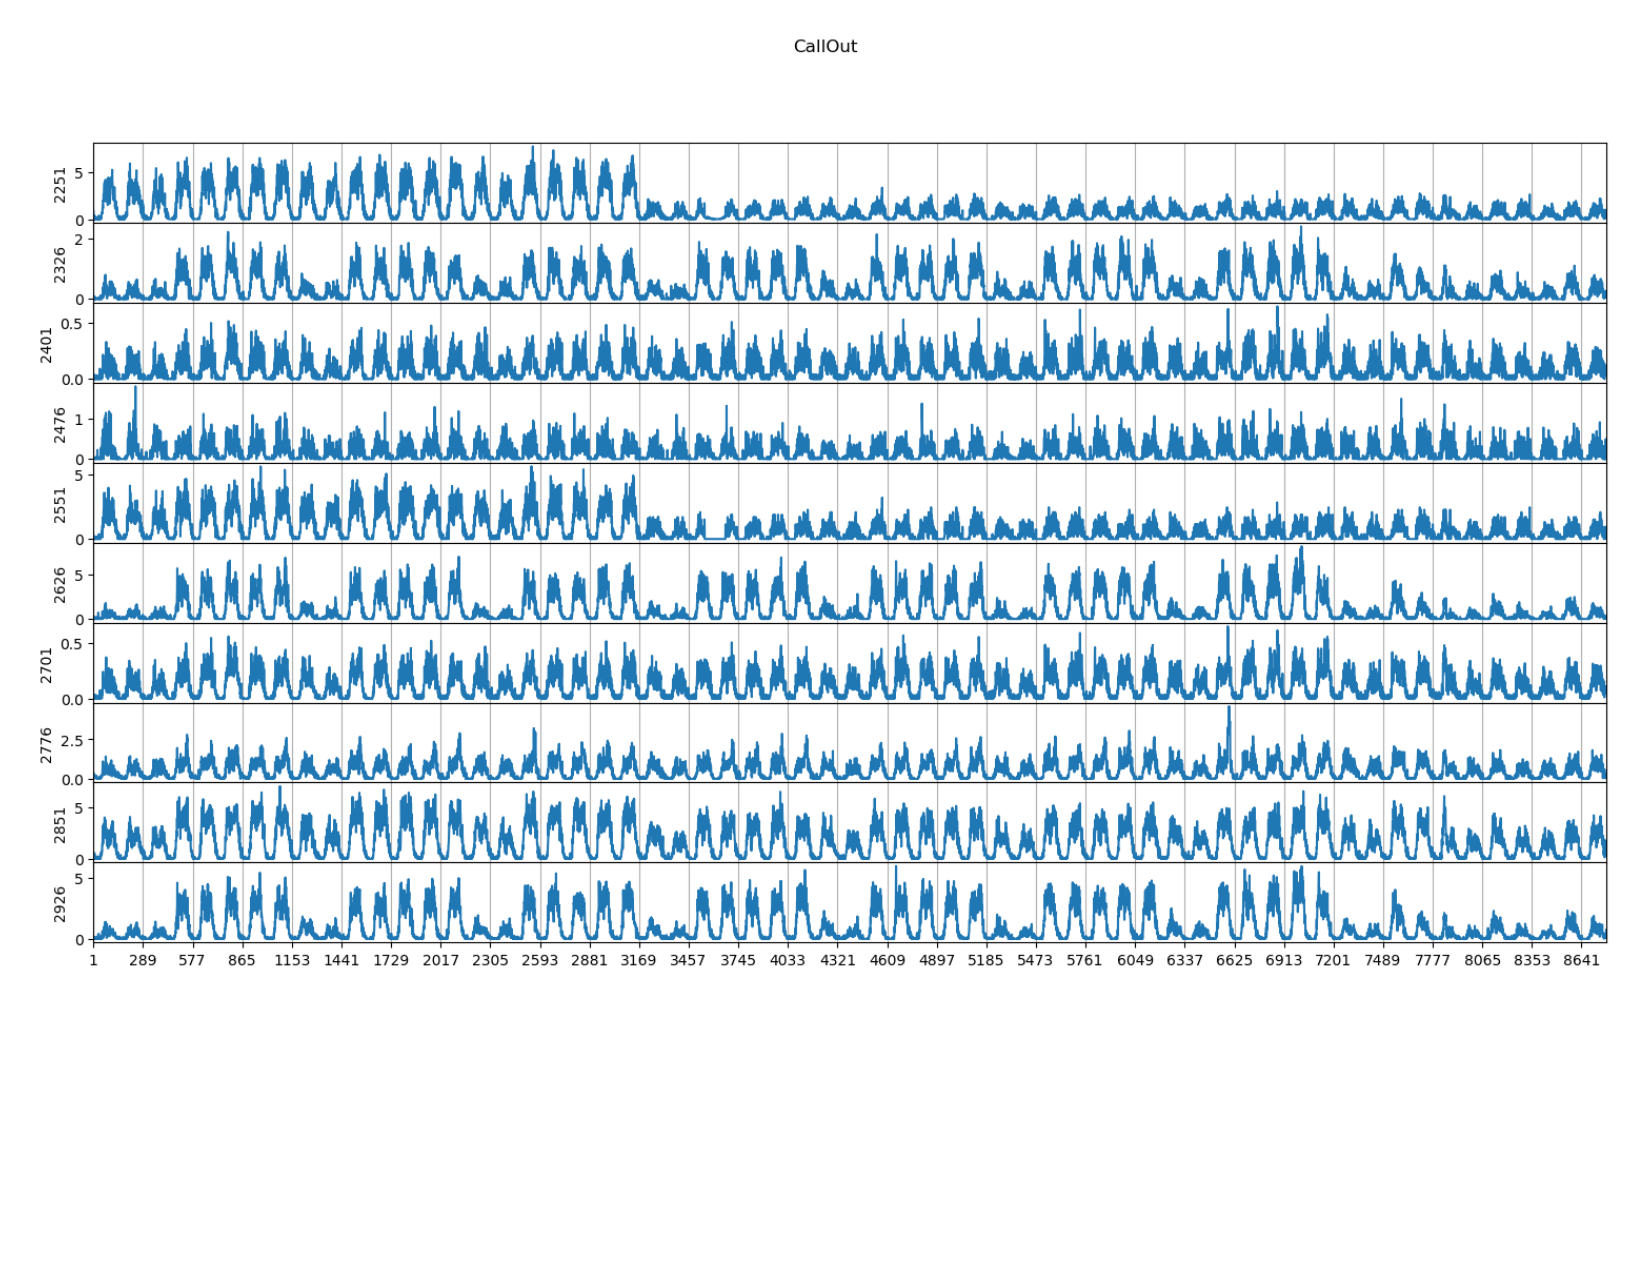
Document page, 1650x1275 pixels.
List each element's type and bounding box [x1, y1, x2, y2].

picture [29, 29, 1620, 978]
